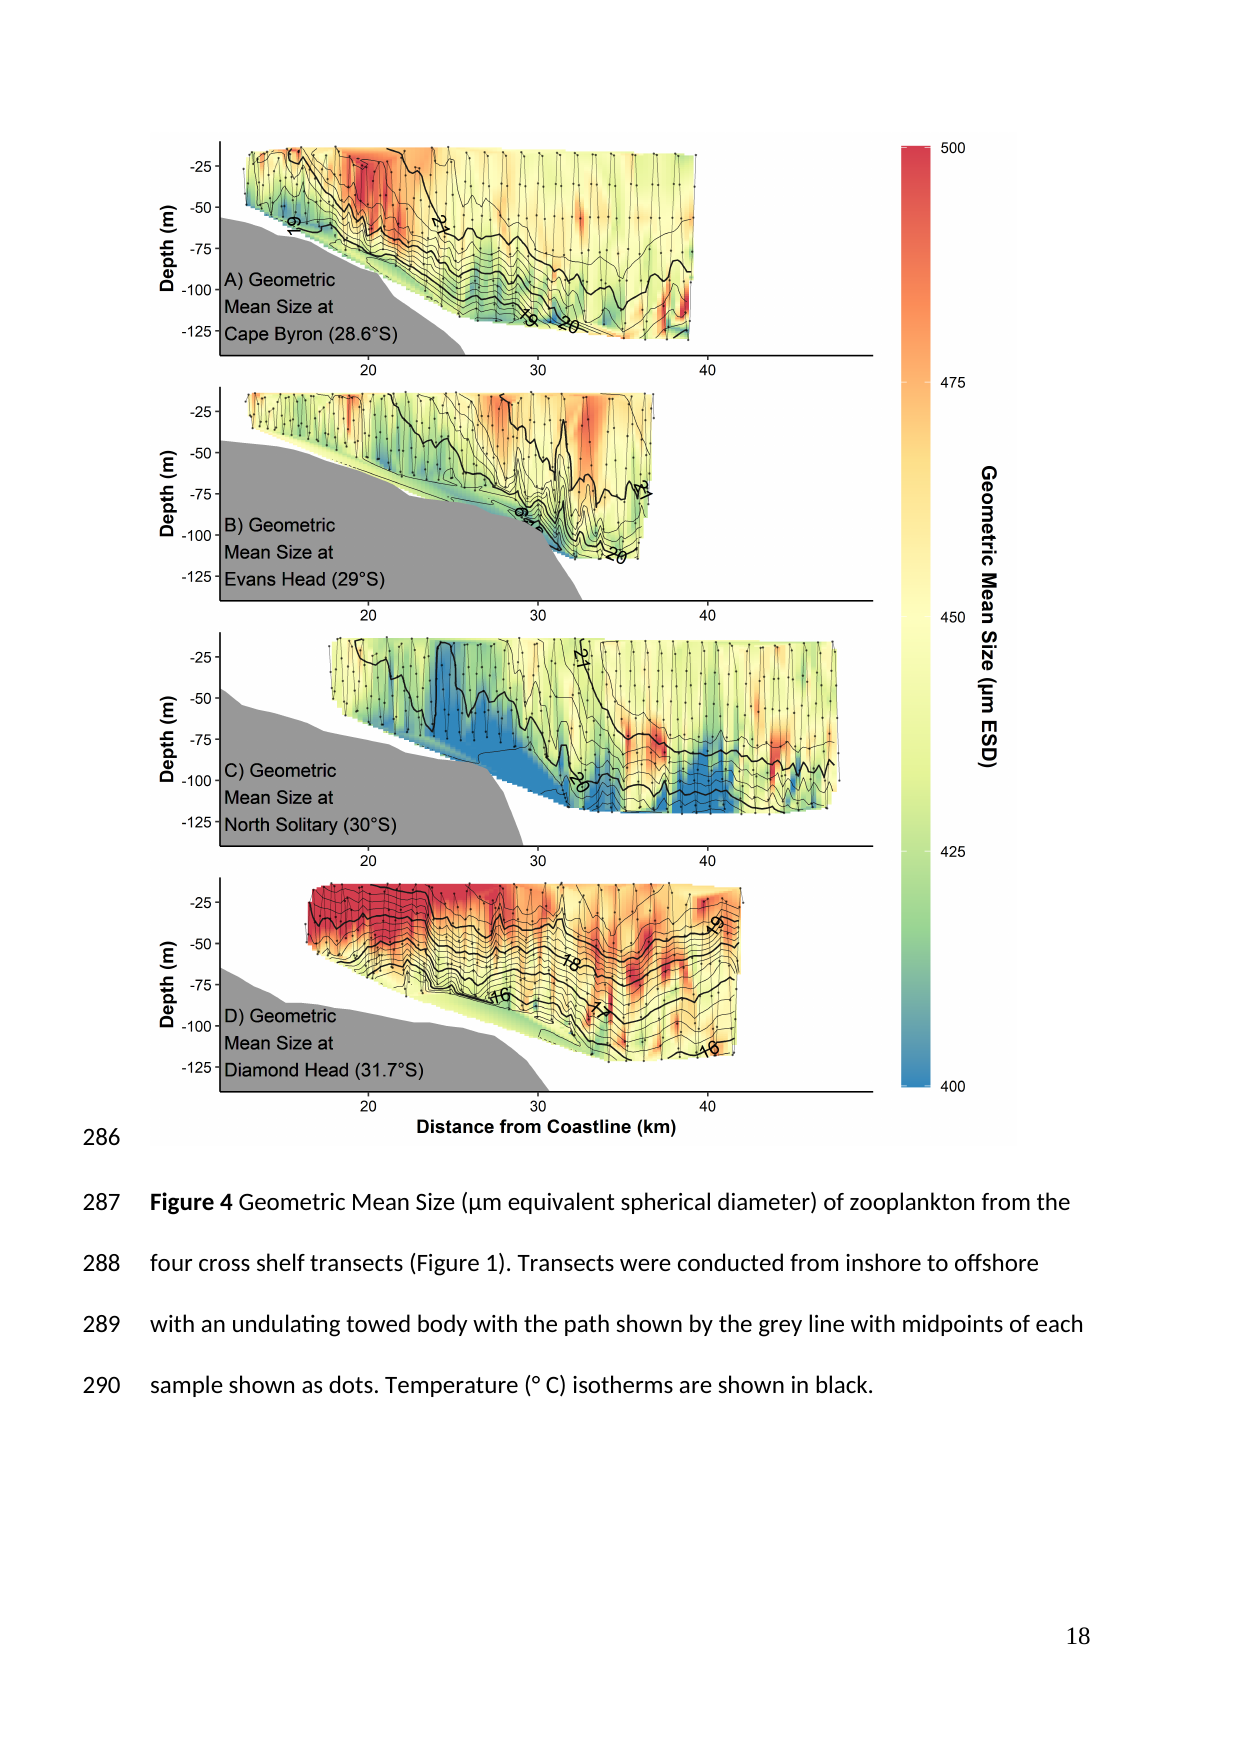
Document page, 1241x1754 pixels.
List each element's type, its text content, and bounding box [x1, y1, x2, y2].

picture [150, 132, 1018, 1146]
text Figure 4 Geometric Mean Size (µm equivalent spherical diameter) of zooplankton from the four cross shelf transects (Figure 1). Transects were conducted from inshore to offshore with an undulating towed body with the path shown by the grey line with midpoints of each sample shown as dots. Temperature (° C) isotherms are shown in black. [150, 1186, 1090, 1400]
